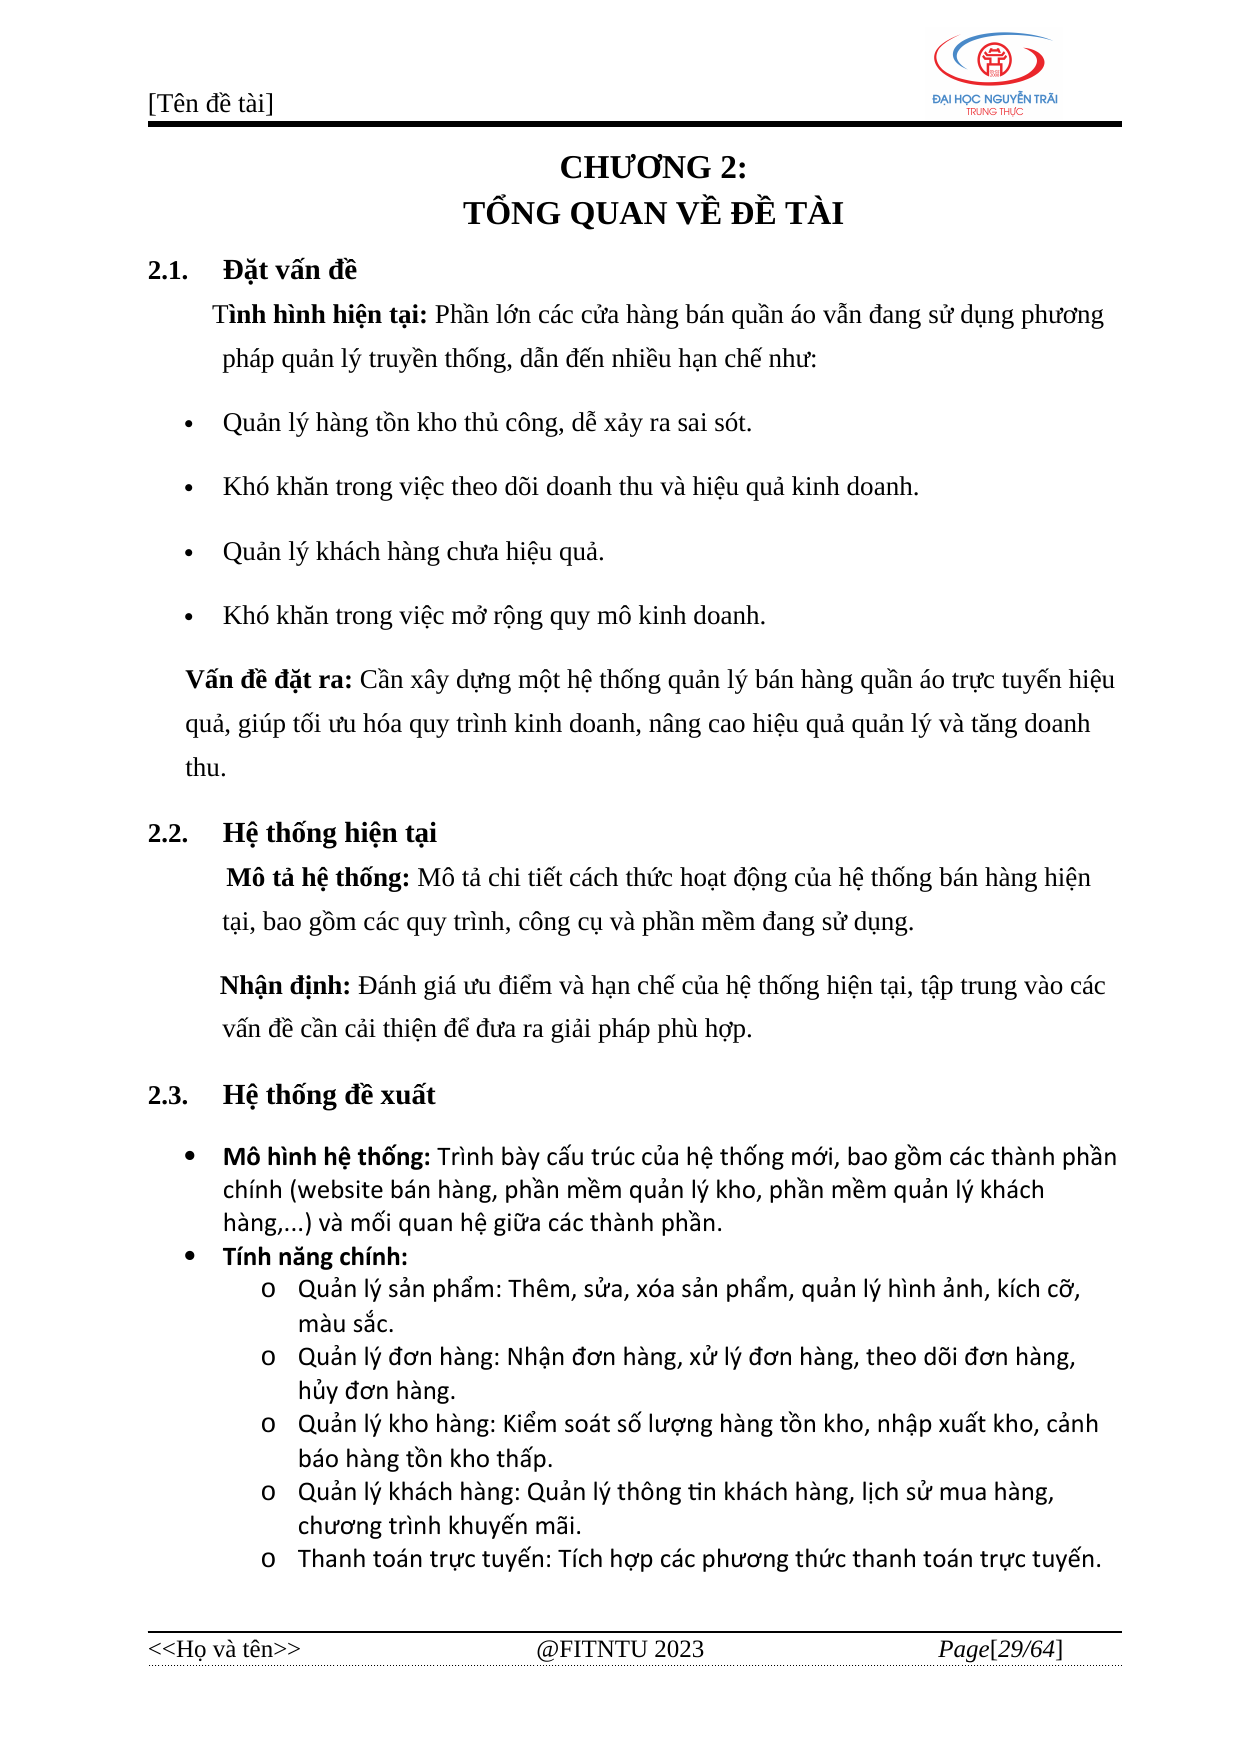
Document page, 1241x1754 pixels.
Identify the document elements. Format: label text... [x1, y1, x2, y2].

text Vấn đề đặt ra: Cần xây dựng một hệ thống quản lý bán hàng quần áo trực tuyến hiệu quả, giúp tối ưu hóa quy trình kinh doanh, nâng cao hiệu quả quản lý và tăng doanh thu. [185, 663, 1122, 782]
text  Nhận định: Đánh giá ưu điểm và hạn chế của hệ thống hiện tại, tập trung vào các vấn đề cần cải thiện để đưa ra giải pháp phù hợp. [185, 969, 1122, 1044]
list Mô hình hệ thống: Trình bày cấu trúc của hệ thống mới, bao gồm các thành phần chính (website bán hàng, phần mềm quản lý kho, phần mềm quản lý khách hàng,...) và mối quan hệ giữa các thành phần. [185, 1139, 1122, 1239]
list Tính năng chính: [185, 1239, 1122, 1272]
list Khó khăn trong việc mở rộng quy mô kinh doanh. [185, 599, 1122, 630]
list Quản lý sản phẩm: Thêm, sửa, xóa sản phẩm, quản lý hình ảnh, kích cỡ, màu sắc. [260, 1272, 1122, 1339]
list Quản lý đơn hàng: Nhận đơn hàng, xử lý đơn hàng, theo dõi đơn hàng, hủy đơn hàng. [260, 1339, 1122, 1406]
subtitle Hệ thống đề xuất [148, 1077, 1122, 1110]
subtitle Đặt vấn đề [148, 252, 1122, 286]
picture [925, 27, 1064, 120]
text  Mô tả hệ thống: Mô tả chi tiết cách thức hoạt động của hệ thống bán hàng hiện tại, bao gồm các quy trình, công cụ và phần mềm đang sử dụng. [185, 861, 1122, 936]
subtitle Hệ thống hiện tại [148, 815, 1122, 848]
list Quản lý hàng tồn kho thủ công, dễ xảy ra sai sót. [185, 406, 1122, 437]
text Tình hình hiện tại: Phần lớn các cửa hàng bán quần áo vẫn đang sử dụng phương pháp quản lý truyền thống, dẫn đến nhiều hạn chế như: [185, 298, 1122, 373]
list Quản lý kho hàng: Kiểm soát số lượng hàng tồn kho, nhập xuất kho, cảnh báo hàng tồn kho thấp. [260, 1406, 1122, 1474]
list Thanh toán trực tuyến: Tích hợp các phương thức thanh toán trực tuyến. [260, 1541, 1122, 1576]
list Quản lý khách hàng chưa hiệu quả. [185, 535, 1122, 566]
subtitle CHƯƠNG 2: TỔNG QUAN VỀ ĐỀ TÀI [185, 148, 1122, 232]
list Quản lý khách hàng: Quản lý thông tin khách hàng, lịch sử mua hàng, chương trình khuyến mãi. [260, 1474, 1122, 1541]
list Khó khăn trong việc theo dõi doanh thu và hiệu quả kinh doanh. [185, 470, 1122, 502]
